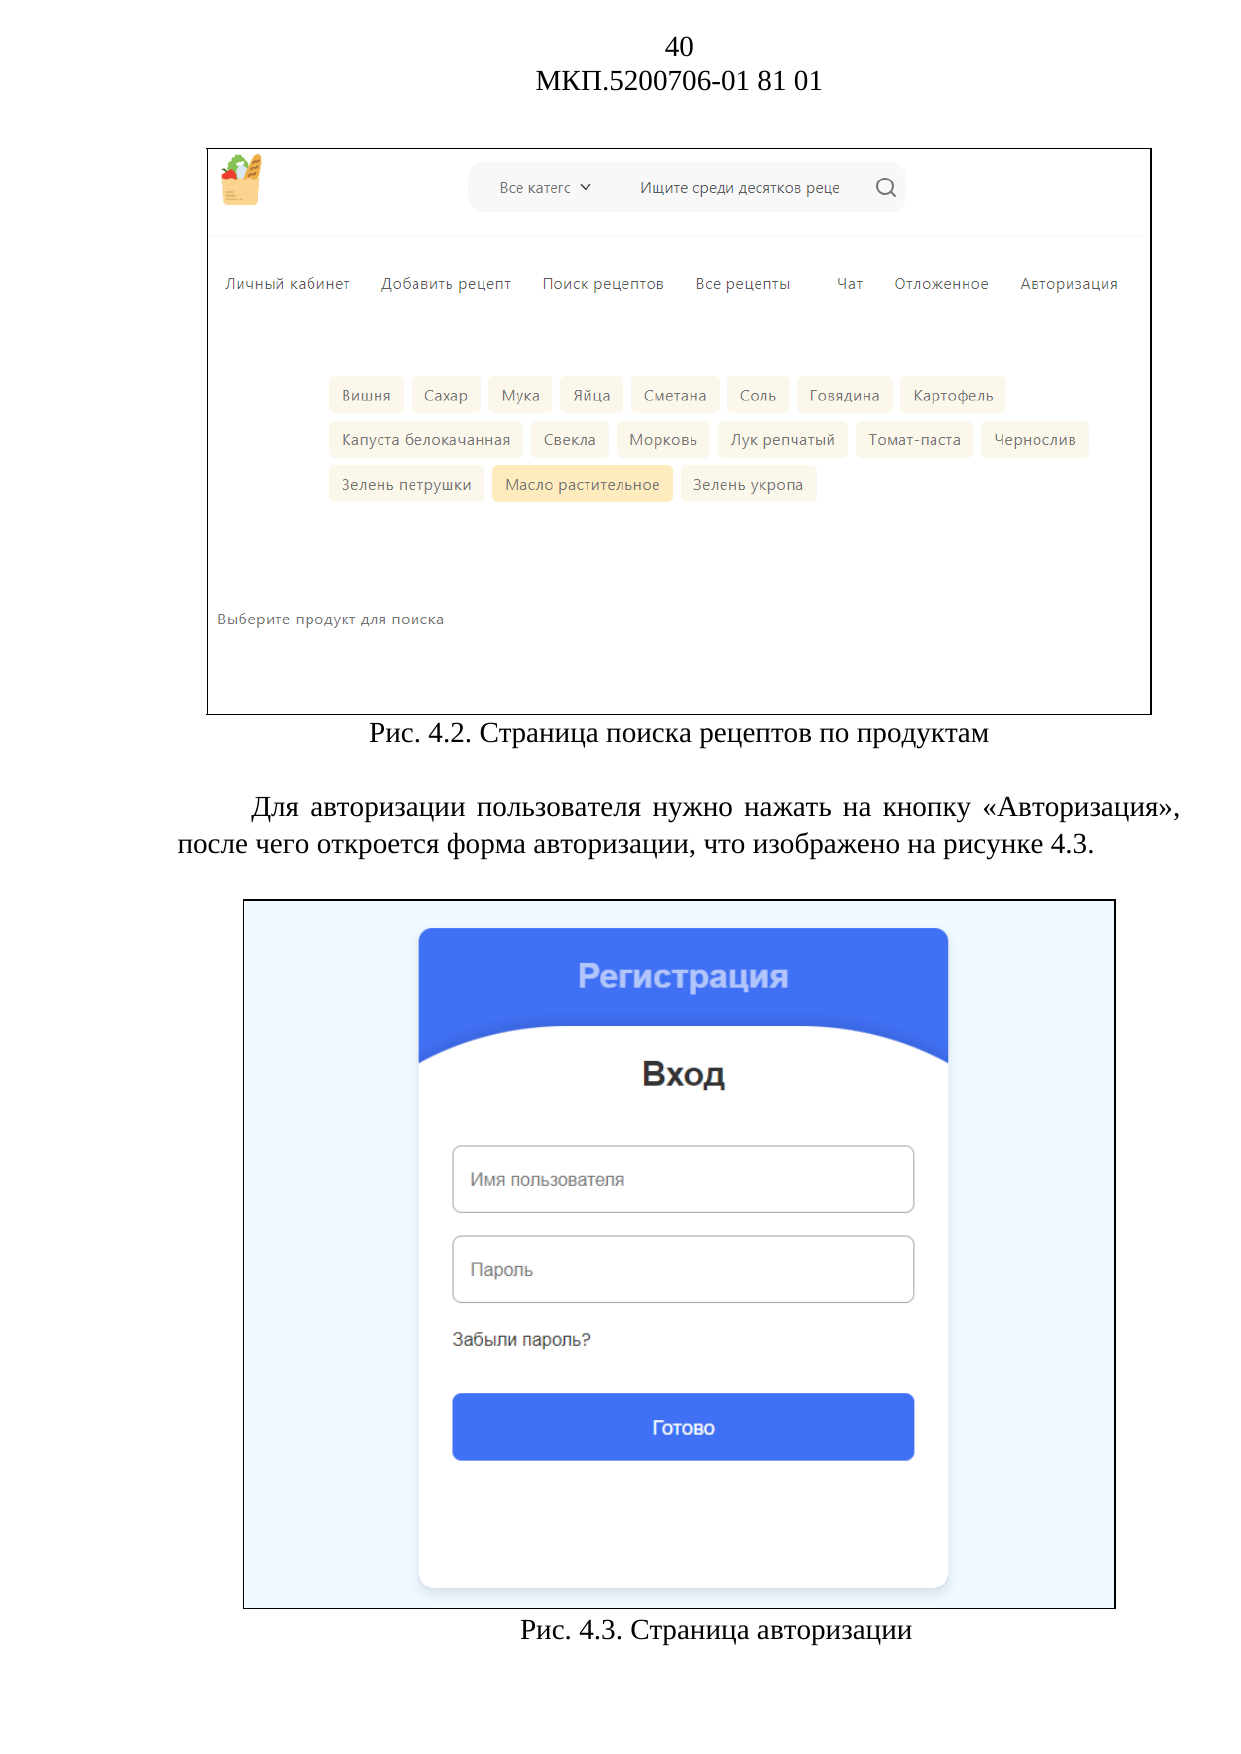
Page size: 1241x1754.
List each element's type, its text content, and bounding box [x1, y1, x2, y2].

picture [244, 901, 1114, 1608]
text Для авторизации пользователя нужно нажать на кнопку «Авторизация», после чего откроется форма авторизации, что изображено на рисунке 4.3. [177, 786, 1181, 861]
text Рис. 4.2. Страница поиска рецептов по продуктам [177, 715, 1181, 749]
picture [208, 149, 1150, 714]
text Рис. 4.3. Страница авторизации [177, 1609, 1181, 1647]
